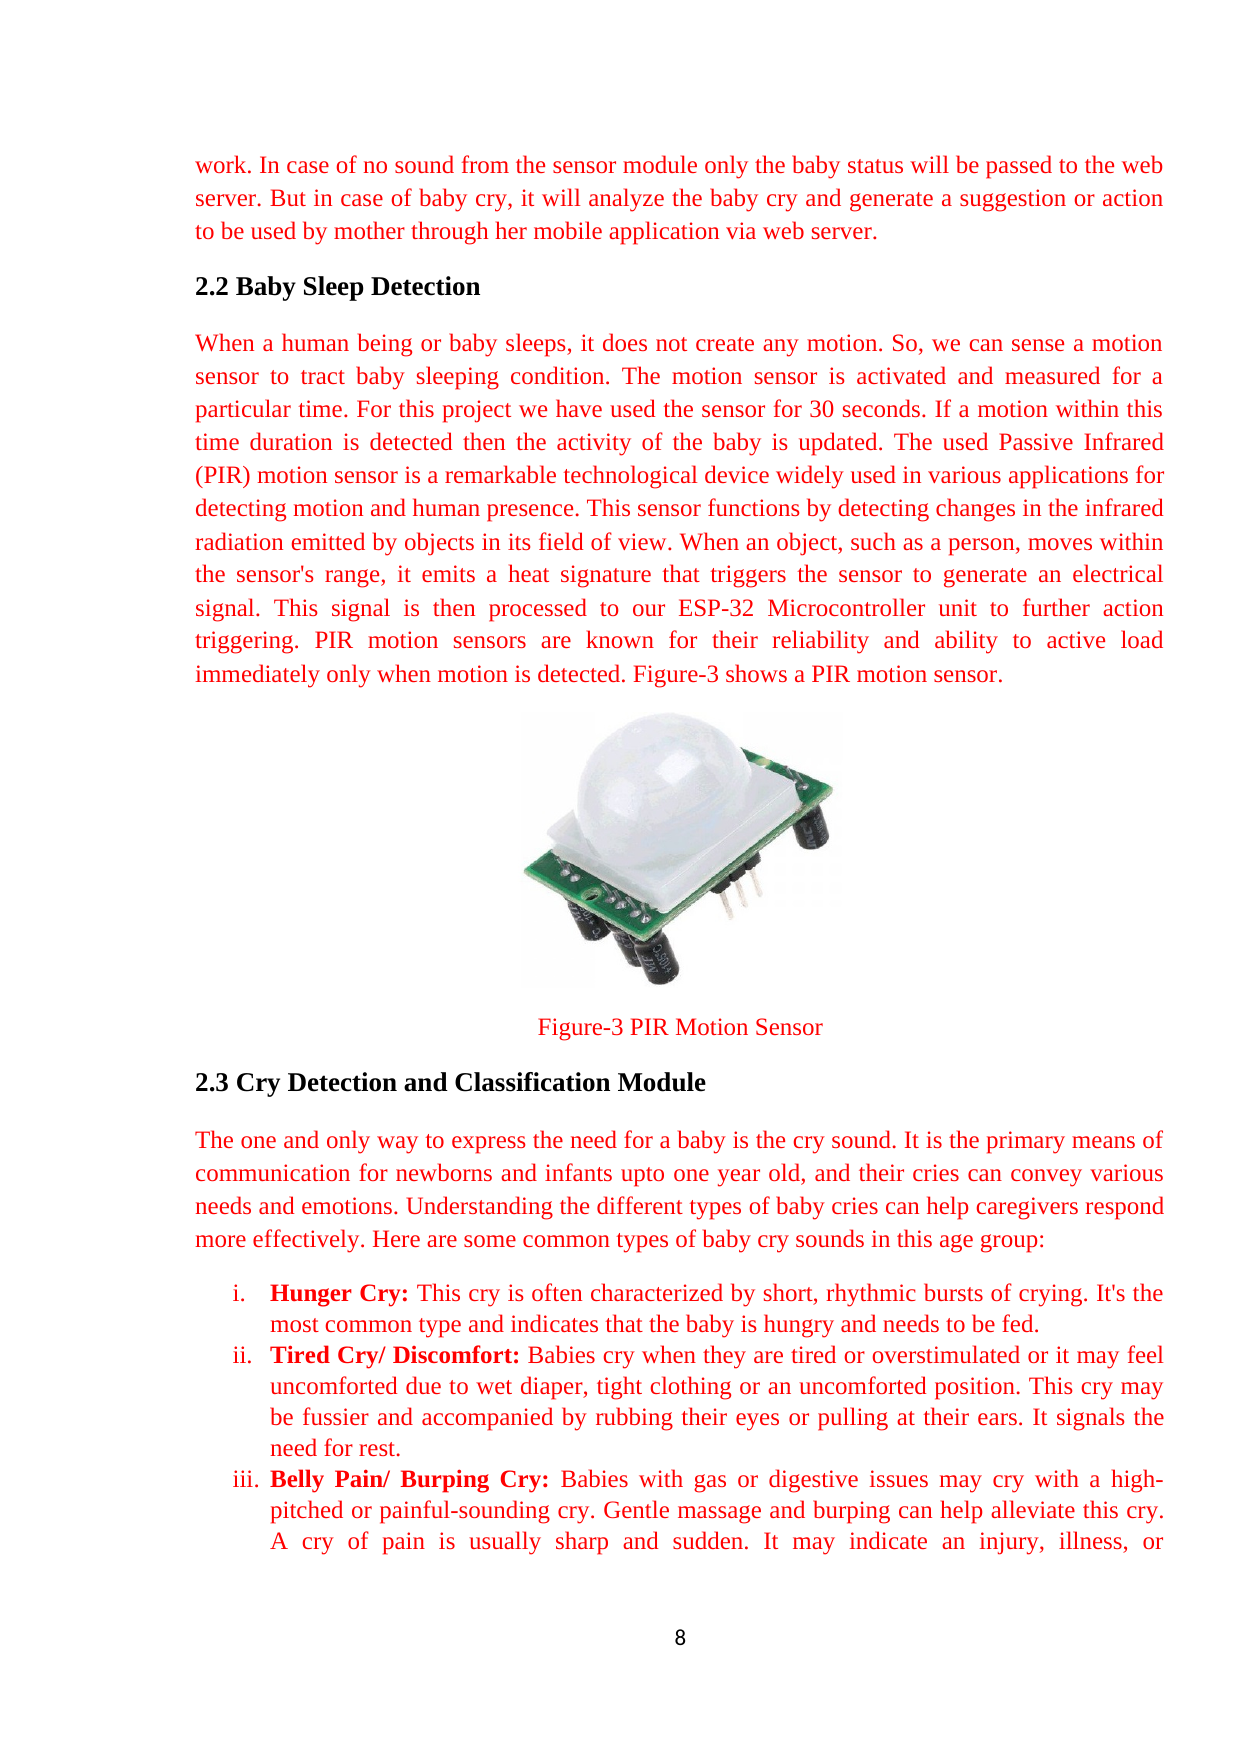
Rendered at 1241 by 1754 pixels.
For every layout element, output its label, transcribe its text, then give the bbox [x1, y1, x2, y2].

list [232, 1464, 1165, 1555]
text Figure-3 PIR Motion Sensor [195, 1012, 1165, 1041]
picture [517, 712, 843, 988]
text When a human being or baby sleeps, it does not create any motion. So, we can sense a motion sensor to tract baby sleeping condition. The motion sensor is activated and measured for a particular time. For this project we have used the sensor for 30 seconds. If a motion within this time duration is detected then the activity of the baby is updated. The used Passive Infrared (PIR) motion sensor is a remarkable technological device widely used in various applications for detecting motion and human presence. This sensor functions by detecting changes in the infrared radiation emitted by objects in its field of view. When an object, such as a person, moves within the sensor's range, it emits a heat signature that triggers the sensor to generate an electrical signal. This signal is then processed to our ESP-32 Microcontroller unit to further action triggering. PIR motion sensors are known for their reliability and ability to active load immediately only when motion is detected. Figure-3 shows a PIR motion sensor. [195, 328, 1165, 687]
text The one and only way to express the need for a baby is the cry sound. It is the primary means of communication for newborns and infants upto one year old, and their cries can convey various needs and emotions. Understanding the different types of baby cries can help caregivers respond more effectively. Here are some common types of baby cry sounds in this age group: [195, 1125, 1165, 1252]
subtitle 2.3 Cry Detection and Classification Module [195, 1066, 1165, 1097]
list Hunger Cry: This cry is often characterized by short, rhythmic bursts of crying. It's the most common type and indicates that the baby is hungry and needs to be fed. [232, 1278, 1165, 1337]
list Tired Cry/ Discomfort: Babies cry when they are tired or overstimulated or it may feel uncomforted due to wet diaper, tight clothing or an uncomforted position. This cry may be fussier and accompanied by rubbing their eyes or pulling at their ears. It signals the need for rest. [232, 1340, 1165, 1462]
subtitle 2.2 Baby Sleep Detection [195, 270, 1165, 301]
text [195, 150, 1165, 245]
